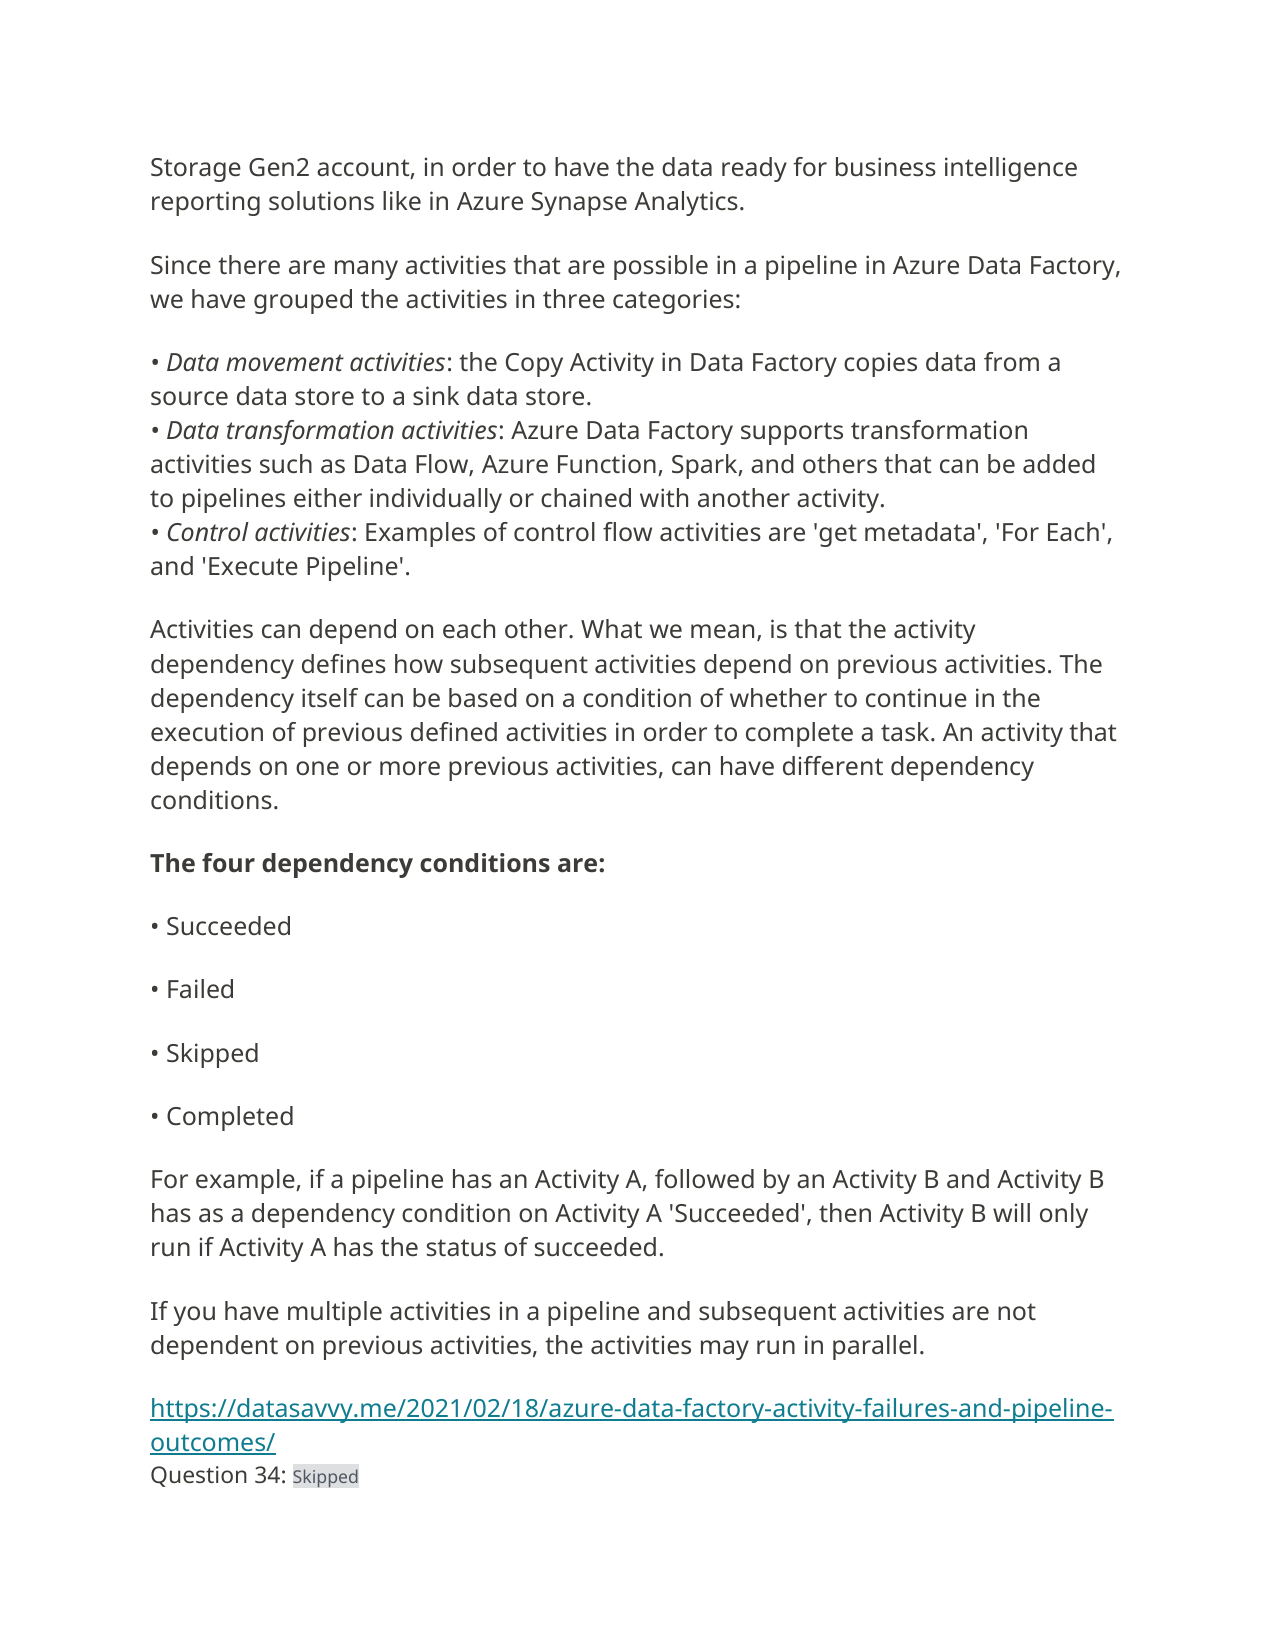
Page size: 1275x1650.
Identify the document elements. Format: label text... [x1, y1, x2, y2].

text The four dependency conditions are: [150, 846, 1125, 880]
text • Control activities: Examples of control flow activities are 'get metadata', 'For Each', and 'Execute Pipeline'. [150, 515, 1125, 583]
text • Data movement activities: the Copy Activity in Data Factory copies data from a source data store to a sink data store. [150, 344, 1125, 413]
text Question 34: Skipped [150, 1459, 1125, 1490]
text For example, if a pipeline has an Activity A, followed by an Activity B and Activity B has as a dependency condition on Activity A 'Succeeded', then Activity B will only run if Activity A has the status of succeeded. [150, 1162, 1125, 1264]
text Since there are many activities that are possible in a pipeline in Azure Data Factory, we have grouped the activities in three categories: [150, 247, 1125, 315]
text If you have multiple activities in a pipeline and subsequent activities are not dependent on previous activities, the activities may run in parallel. [150, 1293, 1125, 1361]
text https://datasavvy.me/2021/02/18/azure-data-factory-activity-failures-and-pipeline-outcomes/ [150, 1391, 1125, 1459]
text • Succeeded [150, 909, 1125, 943]
text • Data transformation activities: Azure Data Factory supports transformation activities such as Data Flow, Azure Function, Spark, and others that can be added to pipelines either individually or chained with another activity. [150, 413, 1125, 515]
text • Completed [150, 1099, 1125, 1133]
text Activities can depend on each other. What we mean, is that the activity dependency defines how subsequent activities depend on previous activities. The dependency itself can be based on a condition of whether to continue in the execution of previous defined activities in order to complete a task. An activity that depends on one or more previous activities, can have different dependency conditions. [150, 612, 1125, 817]
text • Failed [150, 972, 1125, 1006]
text • Skipped [150, 1035, 1125, 1069]
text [150, 150, 1125, 218]
